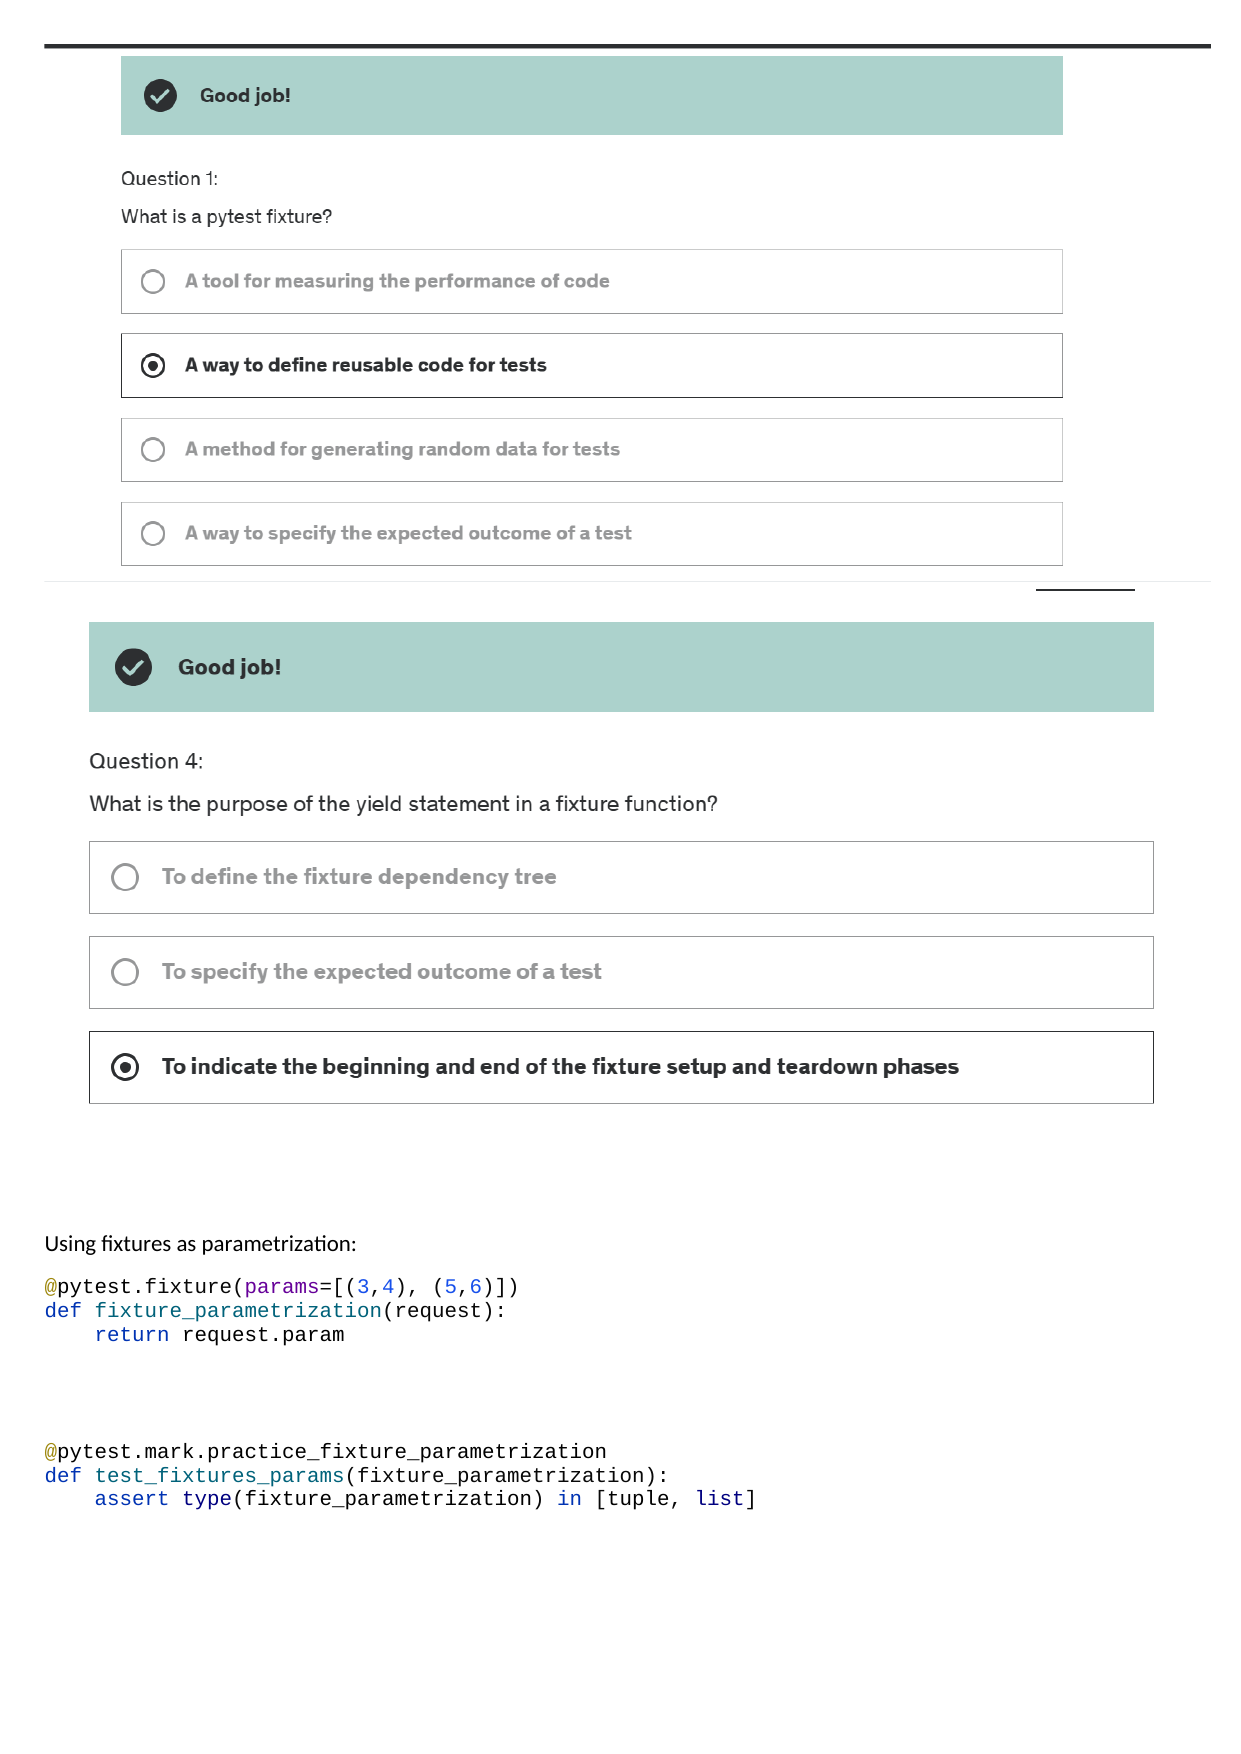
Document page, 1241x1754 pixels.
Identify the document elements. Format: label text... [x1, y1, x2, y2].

text @pytest.fixture(params=[(3,4), (5,6)]) def fixture_parametrization(request): return request.param [44, 1276, 1211, 1347]
text @pytest.mark.practice_fixture_parametrization def test_fixtures_params(fixture_parametrization): assert type(fixture_parametrization) in [tuple, list] [44, 1441, 1211, 1512]
picture [44, 44, 1211, 591]
text Using fixtures as parametrization: [44, 1229, 1211, 1258]
picture [44, 608, 1211, 1117]
